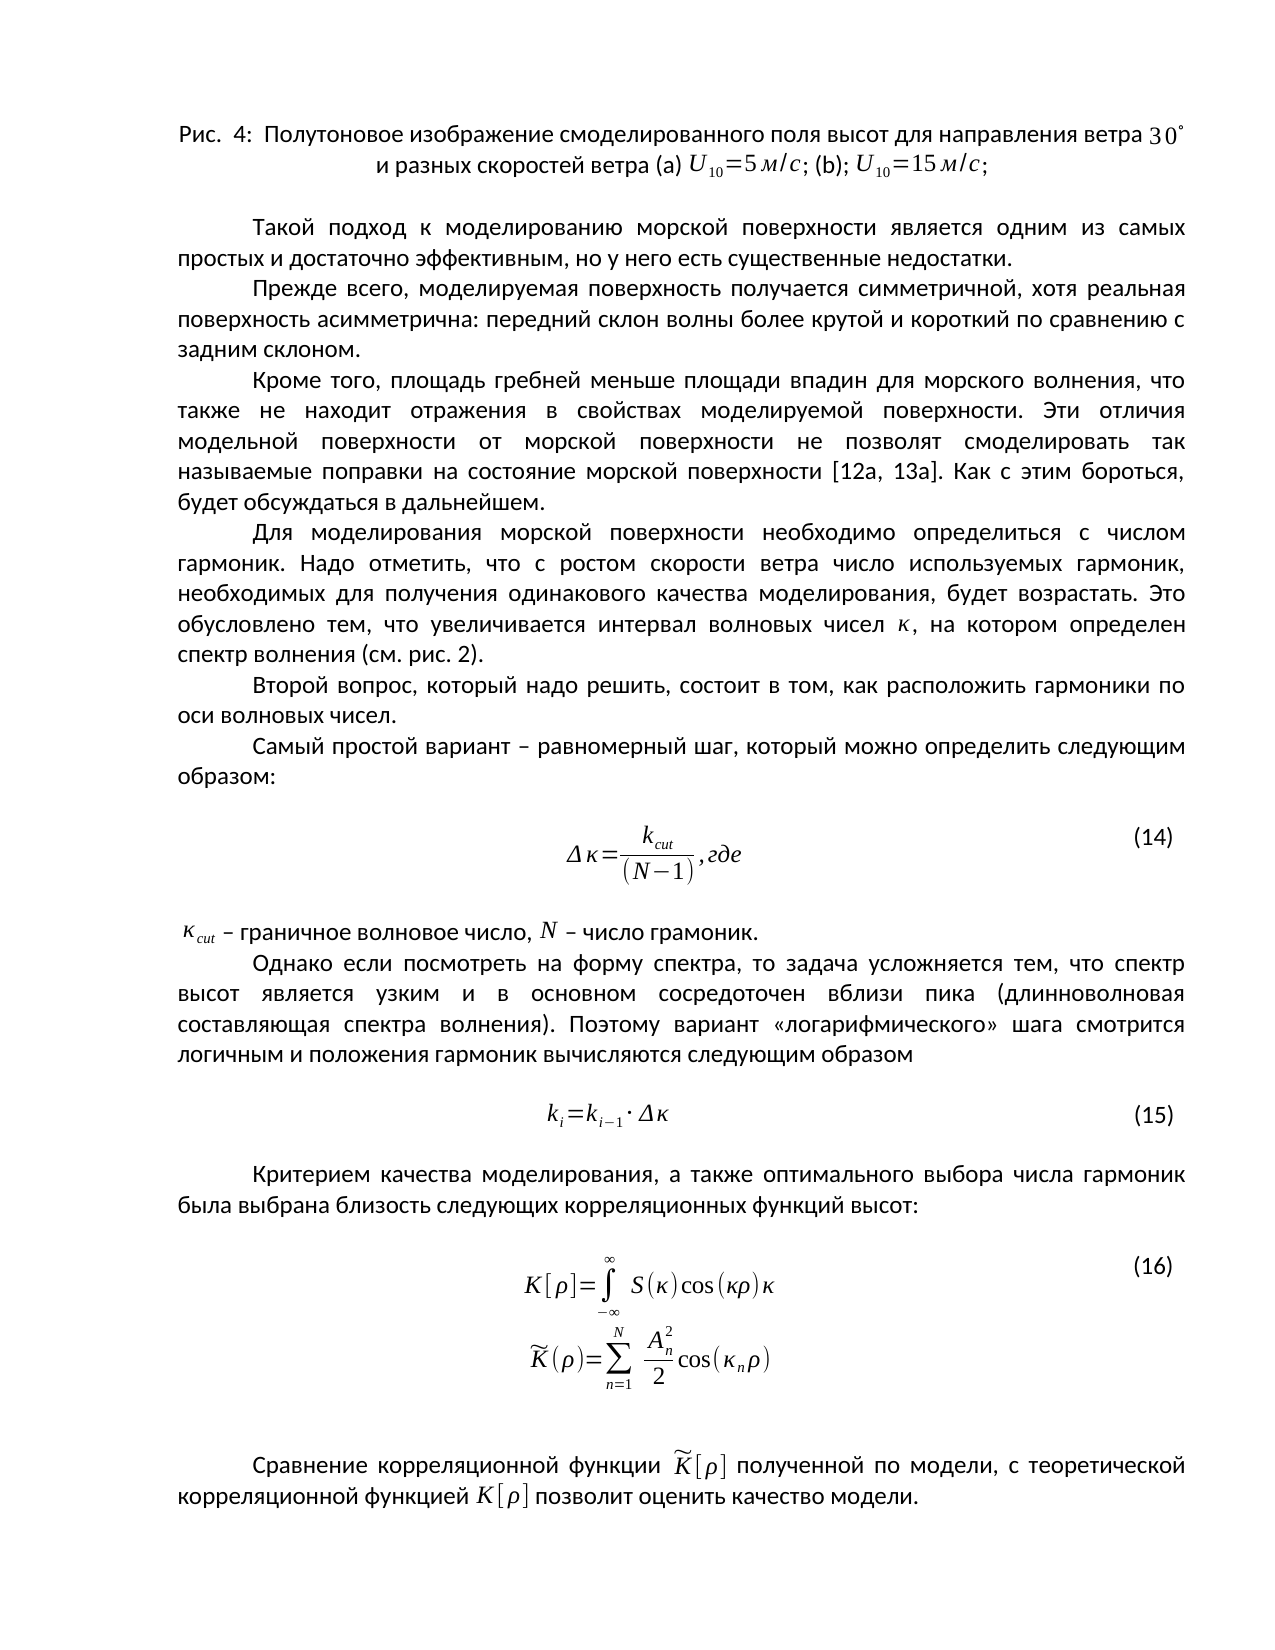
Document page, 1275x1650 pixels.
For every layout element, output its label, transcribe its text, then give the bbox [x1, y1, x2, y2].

table_header [177, 822, 1122, 887]
table_header (16) [1122, 1250, 1185, 1392]
text Критерием качества моделирования, а также оптимального выбора числа гармоник была выбрана близость следующих корреляционных функций высот: [177, 1158, 1186, 1219]
text Рис. 4: Полутоновое изображение смоделированного поля высот для направления ветра и разных скоростей ветра (a) ; (b); ; [177, 118, 1186, 181]
text Такой подход к моделированию морской поверхности является одним из самых простых и достаточно эффективным, но у него есть существенные недостатки. [177, 211, 1186, 272]
text Прежде всего, моделируемая поверхность получается симметричной, хотя реальная поверхность асимметрична: передний склон волны более крутой и короткий по сравнению с задним склоном. [177, 272, 1186, 364]
table_header [177, 1250, 1122, 1392]
text Второй вопрос, который надо решить, состоит в том, как расположить гармоники по оси волновых чисел. [177, 669, 1186, 730]
text Самый простой вариант – равномерный шаг, который можно определить следующим образом: [177, 730, 1186, 791]
text Кроме того, площадь гребней меньше площади впадин для морского волнения, что также не находит отражения в свойствах моделируемой поверхности. Эти отличия модельной поверхности от морской поверхности не позволят смоделировать так называемые поправки на состояние морской поверхности [12a, 13a]. Как с этим бороться, будет обсуждаться в дальнейшем. [177, 364, 1186, 516]
table_header (14) [1122, 822, 1185, 887]
text Однако если посмотреть на форму спектра, то задача усложняется тем, что спектр высот является узким и в основном сосредоточен вблизи пика (длинноволновая составляющая спектра волнения). Поэтому вариант «логарифмического» шага смотрится логичным и положения гармоник вычисляются следующим образом [177, 947, 1186, 1069]
table_header (15) [681, 1099, 1185, 1158]
text Сравнение корреляционной функции полученной по модели, с теоретической корреляционной функцией позволит оценить качество модели. [177, 1449, 1186, 1511]
text – граничное волновое число, – число грамоник. [177, 915, 1186, 947]
table_header [177, 1099, 681, 1158]
text Для моделирования морской поверхности необходимо определиться с числом гармоник. Надо отметить, что с ростом скорости ветра число используемых гармоник, необходимых для получения одинакового качества моделирования, будет возрастать. Это обусловлено тем, что увеличивается интервал волновых чисел , на котором определен спектр волнения (см. рис. 2). [177, 516, 1186, 669]
